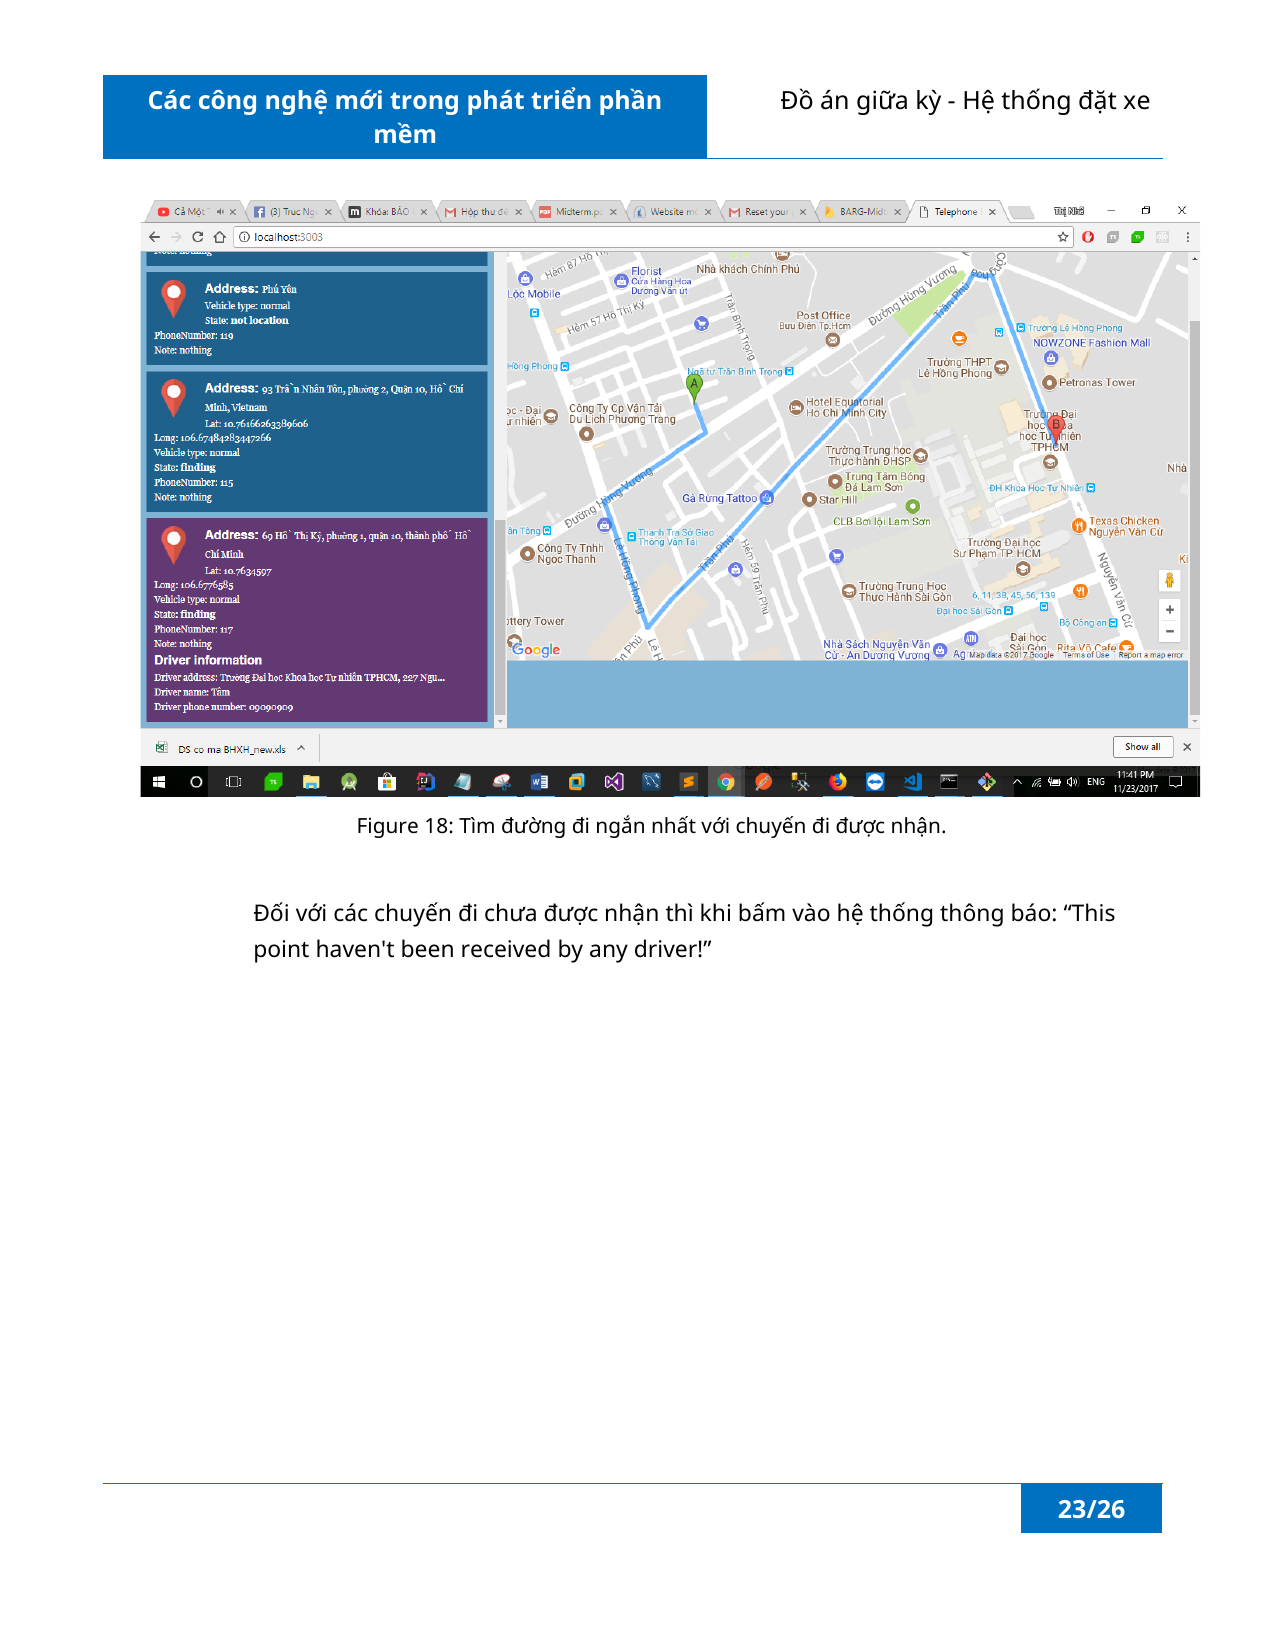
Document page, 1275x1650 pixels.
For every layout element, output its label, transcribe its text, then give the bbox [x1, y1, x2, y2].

list Đối với các chuyến đi chưa được nhận thì khi bấm vào hệ thống thông báo: “This point haven't been received by any driver!” [253, 897, 1162, 964]
picture [140, 200, 1200, 797]
text Figure 18: Tìm đường đi ngắn nhất với chuyến đi được nhận. [141, 812, 1162, 840]
